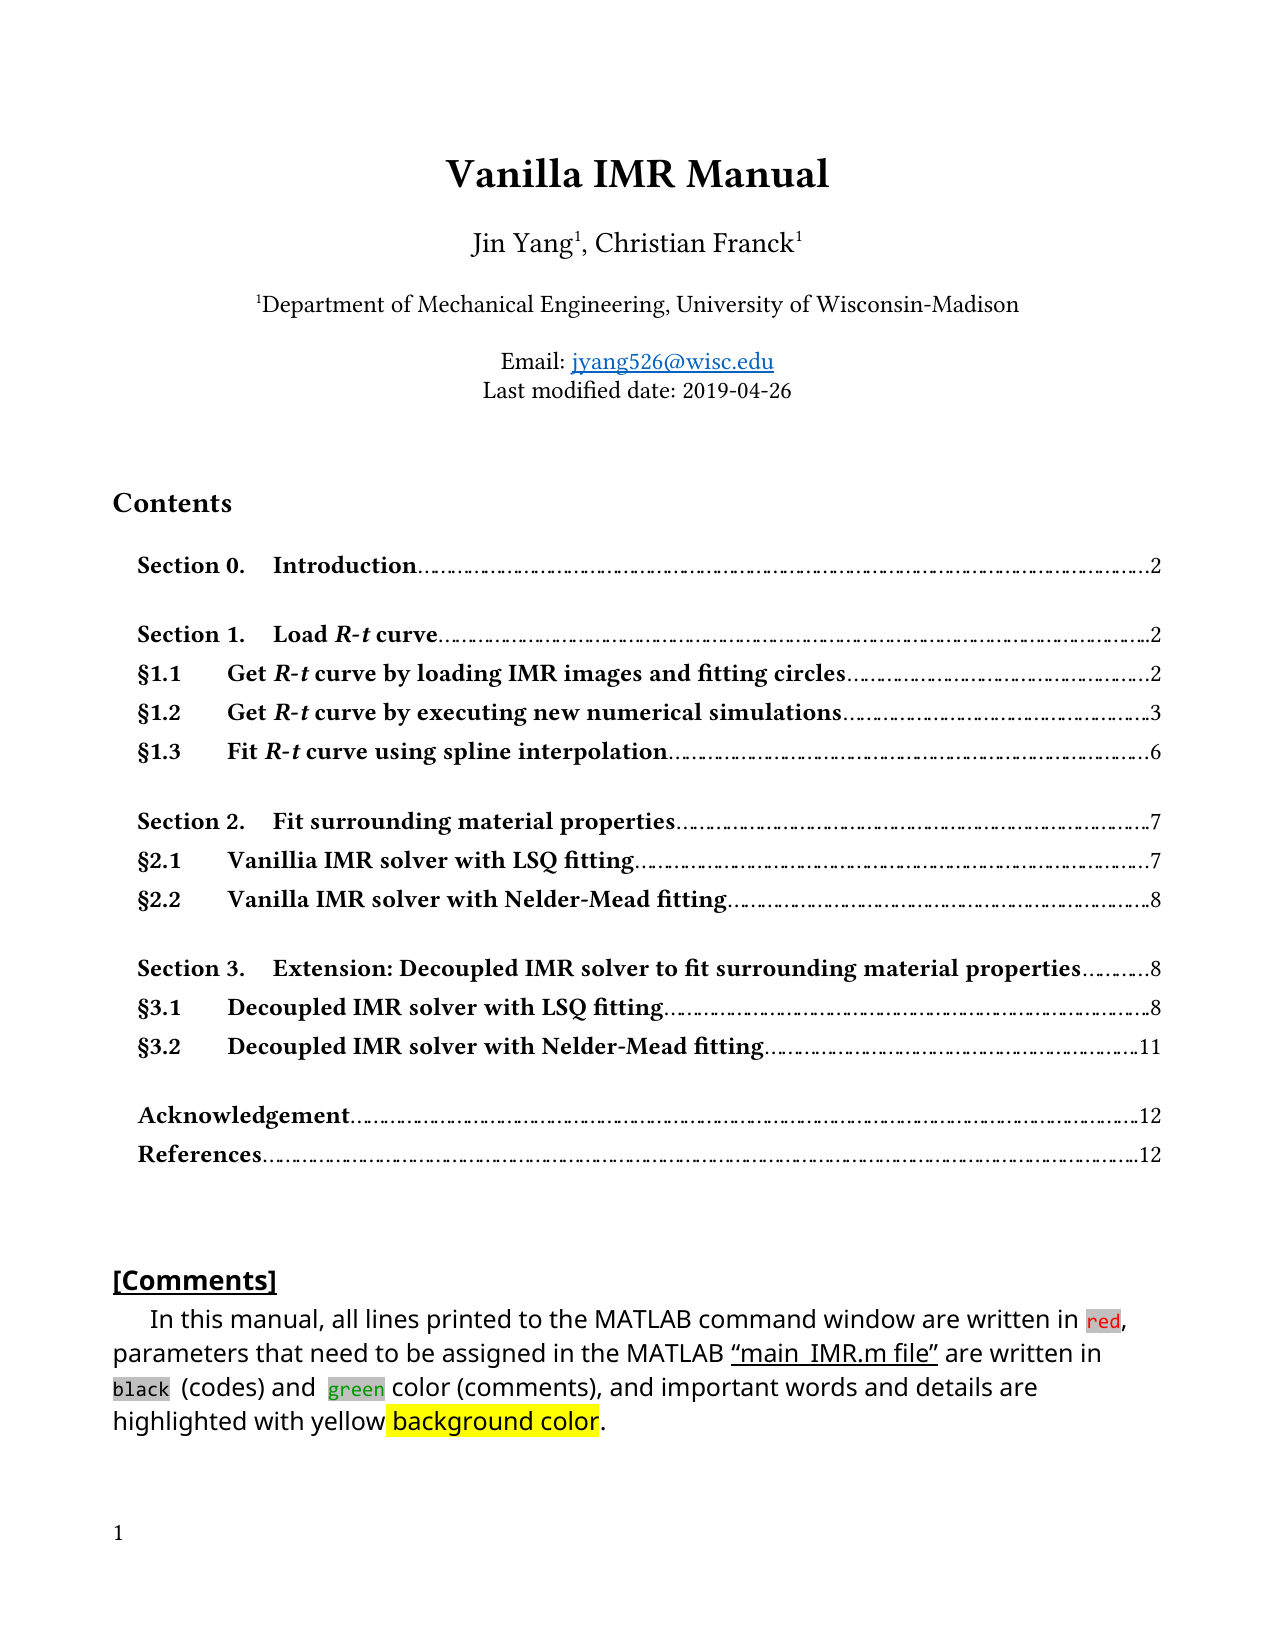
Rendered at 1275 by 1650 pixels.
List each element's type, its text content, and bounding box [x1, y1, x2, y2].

text Email: jyang526@wisc.edu [112, 347, 1162, 376]
text Jin Yang1, Christian Franck1 [112, 226, 1162, 259]
text Last modified date: 2019-04-26 [112, 376, 1162, 404]
subtitle [Comments] [112, 1261, 1162, 1298]
text In this manual, all lines printed to the MATLAB command window are written in red, parameters that need to be assigned in the MATLAB “main_IMR.m file” are written in black (codes) and green color (comments), and important words and details are highlighted with yellow background color. [112, 1301, 1162, 1437]
text Vanilla IMR Manual [112, 150, 1162, 197]
text 1Department of Mechanical Engineering, University of Wisconsin-Madison [112, 290, 1162, 319]
